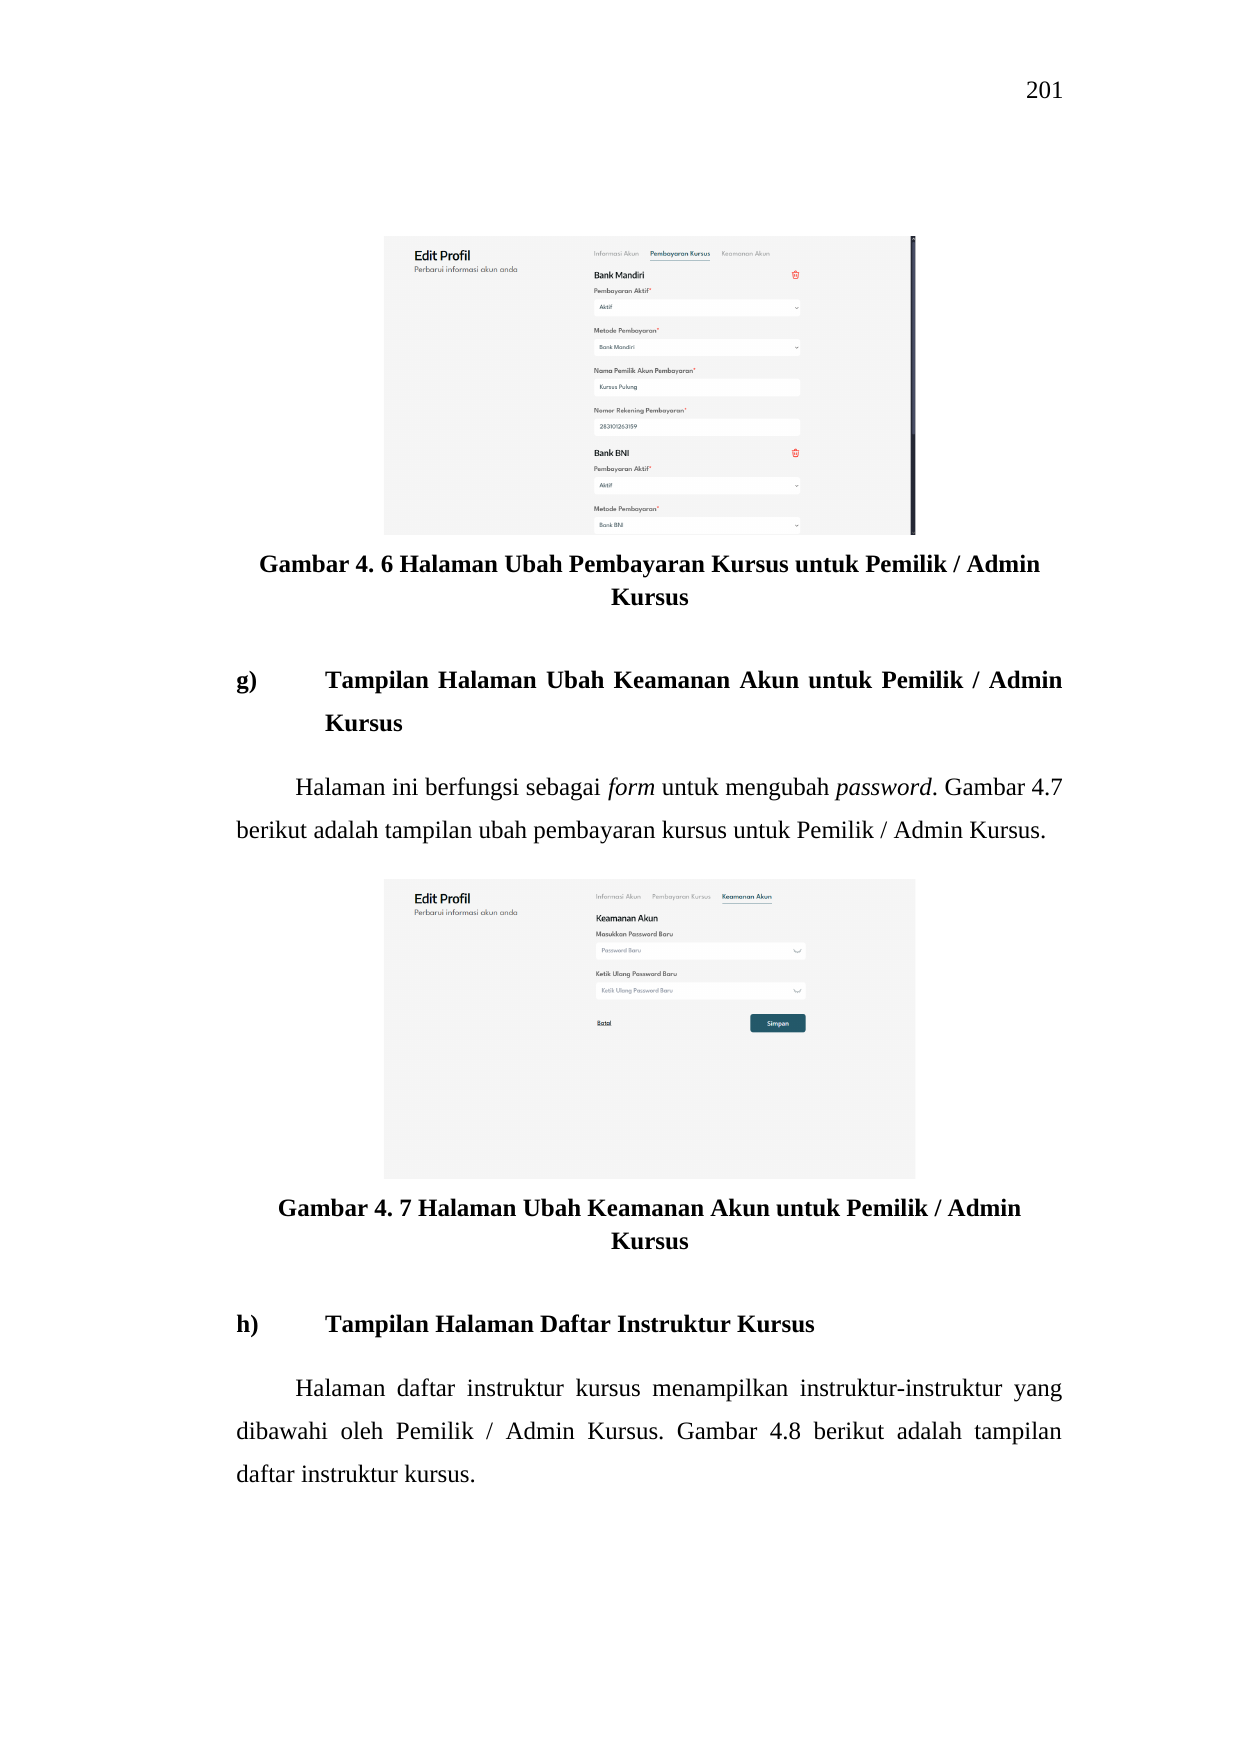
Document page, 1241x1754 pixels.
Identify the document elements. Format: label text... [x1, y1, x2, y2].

subtitle Tampilan Halaman Daftar Instruktur Kursus [236, 1309, 1063, 1338]
picture [383, 236, 916, 535]
text Halaman daftar instruktur kursus menampilkan instruktur-instruktur yang dibawahi oleh Pemilik / Admin Kursus. Gambar 4.8 berikut adalah tampilan daftar instruktur kursus. [236, 1373, 1063, 1488]
subtitle Tampilan Halaman Ubah Keamanan Akun untuk Pemilik / Admin Kursus [236, 665, 1063, 737]
text Gambar 4. Halaman Ubah Keamanan Akun untuk Pemilik / Admin Kursus [236, 1193, 1063, 1254]
picture [383, 879, 916, 1179]
text Halaman ini berfungsi sebagai form untuk mengubah password. Gambar 4.7 berikut adalah tampilan ubah pembayaran kursus untuk Pemilik / Admin Kursus. [236, 772, 1063, 844]
text Gambar 4. Halaman Ubah Pembayaran Kursus untuk Pemilik / Admin Kursus [236, 549, 1063, 611]
